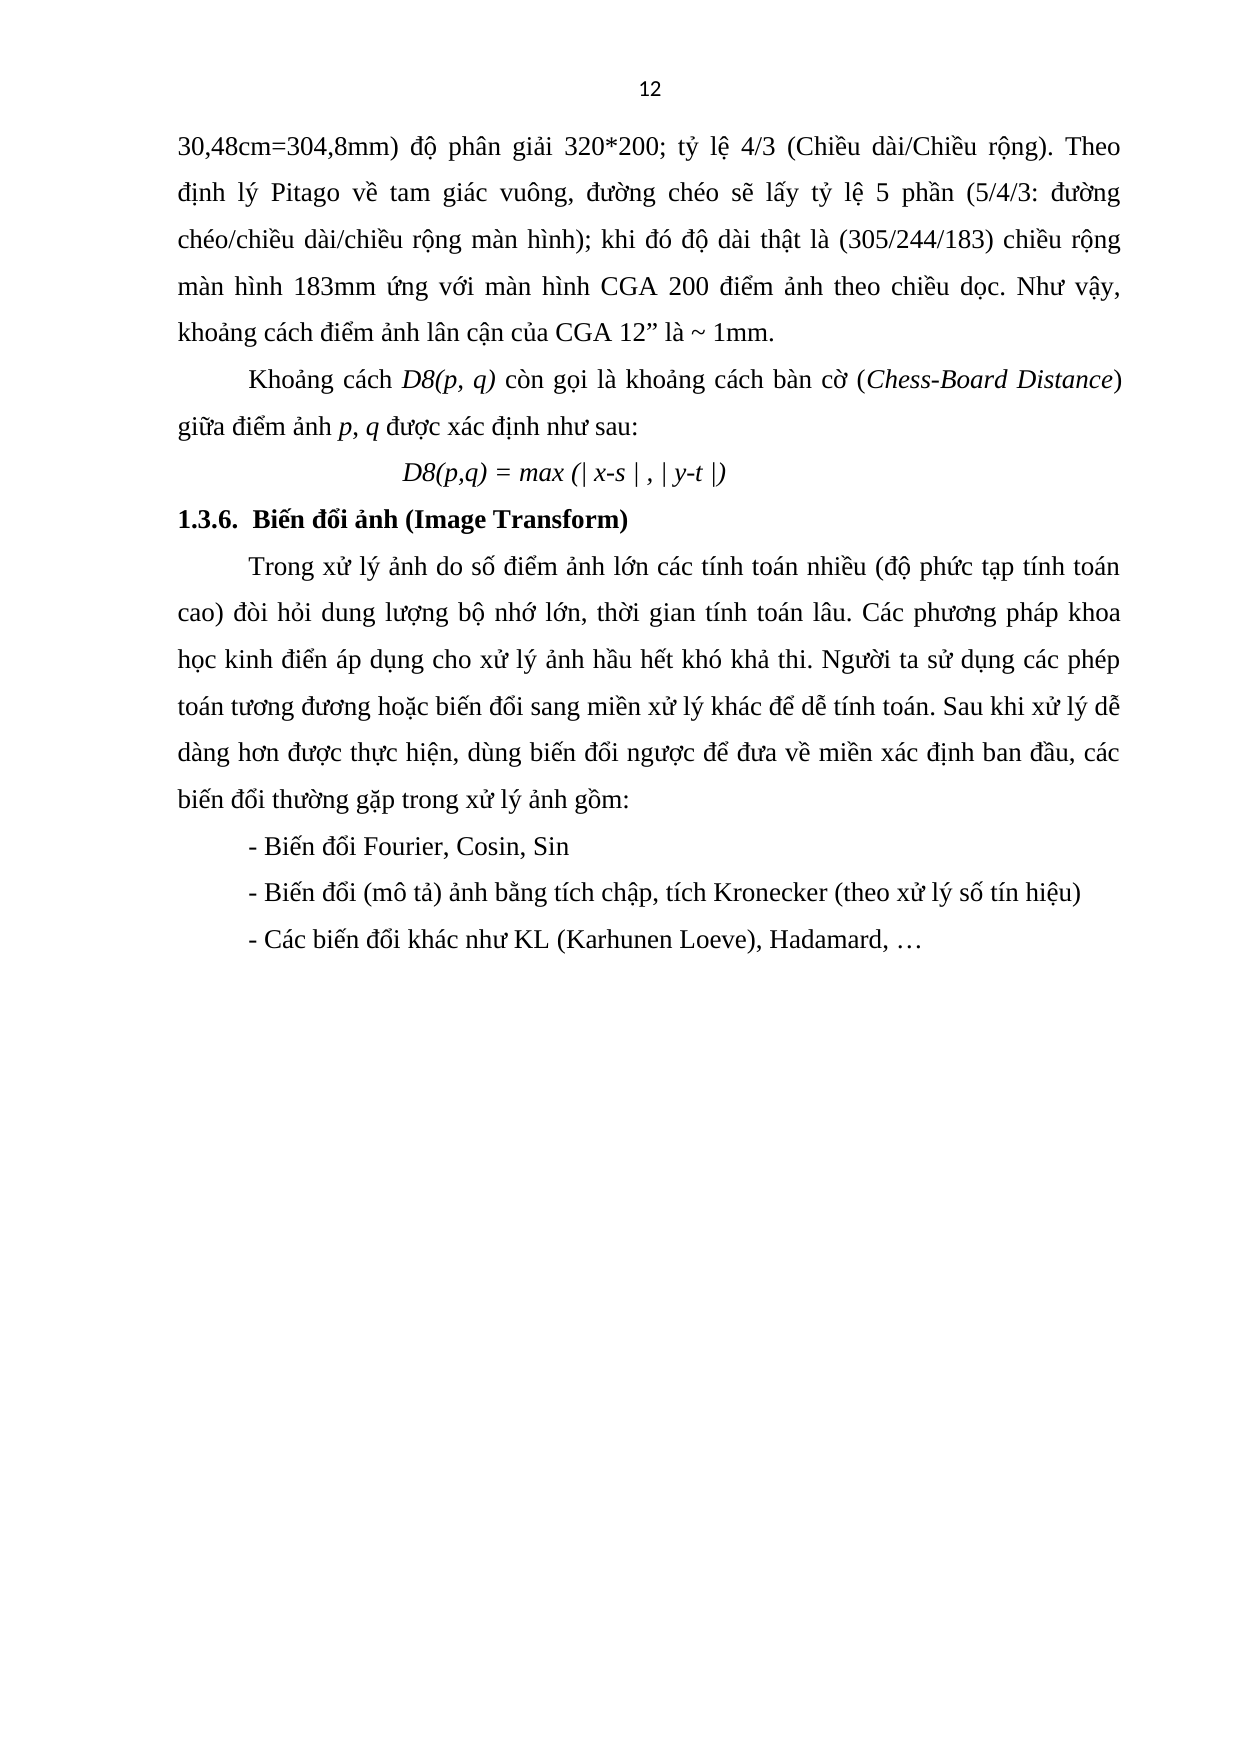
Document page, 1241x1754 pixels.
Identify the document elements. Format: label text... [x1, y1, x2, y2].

text D8(p,q) = max (| x-s | , | y-t |) [177, 457, 1122, 488]
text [177, 130, 1122, 348]
text Trong xử lý ảnh do số điểm ảnh lớn các tính toán nhiều (độ phức tạp tính toán cao) đòi hỏi dung lượng bộ nhớ lớn, thời gian tính toán lâu. Các phương pháp khoa học kinh điển áp dụng cho xử lý ảnh hầu hết khó khả thi. Người ta sử dụng các phép toán tương đương hoặc biến đổi sang miền xử lý khác để dễ tính toán. Sau khi xử lý dễ dàng hơn được thực hiện, dùng biến đổi ngược để đưa về miền xác định ban đầu, các biến đổi thường gặp trong xử lý ảnh gồm: [177, 550, 1122, 814]
text Khoảng cách D8(p, q) còn gọi là khoảng cách bàn cờ (Chess-Board Distance) giữa điểm ảnh p, q được xác định như sau: [177, 363, 1122, 441]
text - Biến đổi Fourier, Cosin, Sin [177, 830, 1122, 861]
text - Biến đổi (mô tả) ảnh bằng tích chập, tích Kronecker (theo xử lý số tín hiệu) [177, 877, 1122, 908]
text - Các biến đổi khác như KL (Karhunen Loeve), Hadamard, … [177, 923, 1122, 954]
list Biến đổi ảnh (Image Transform) [177, 503, 1122, 534]
